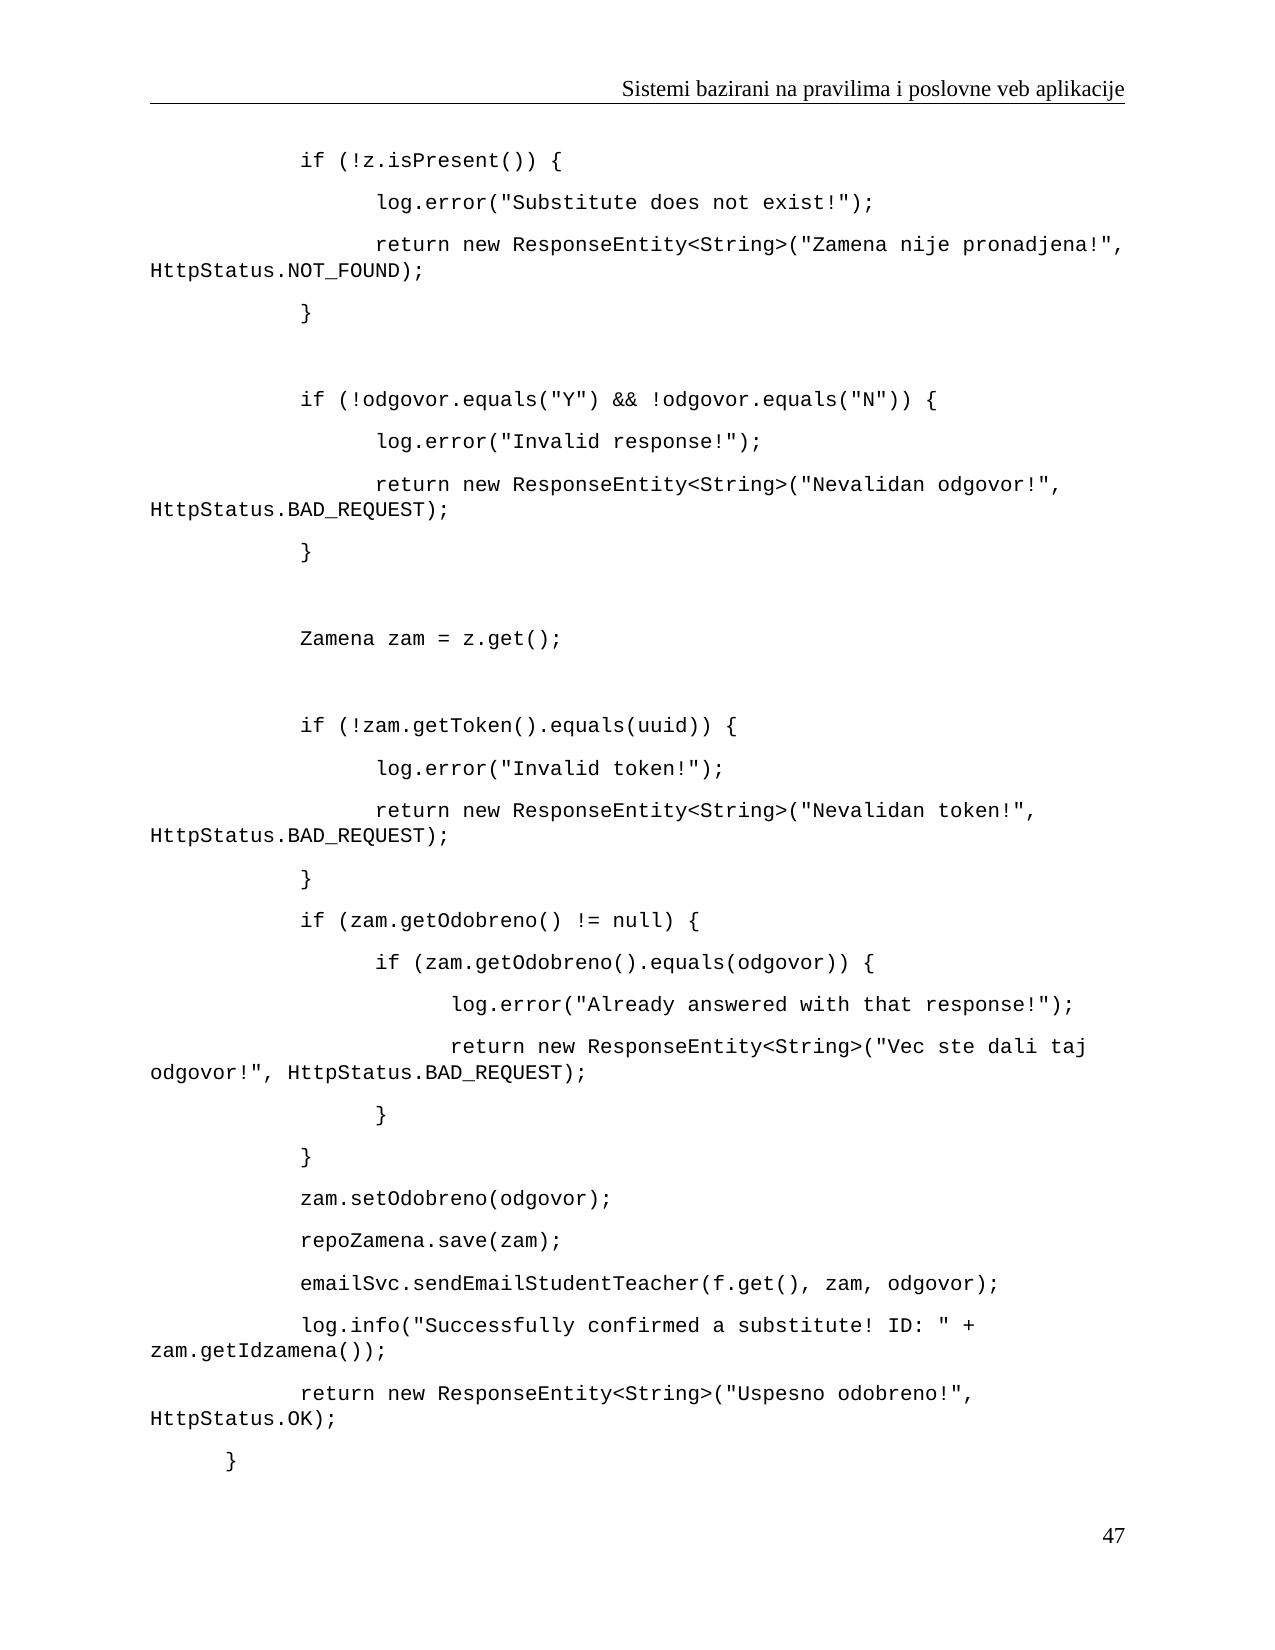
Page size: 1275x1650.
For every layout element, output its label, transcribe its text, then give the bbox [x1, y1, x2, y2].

text log.error("Substitute does not exist!"); [150, 192, 1125, 216]
text return new ResponseEntity<String>("Vec ste dali taj odgovor!", HttpStatus.BAD_REQUEST); [150, 1036, 1125, 1085]
text return new ResponseEntity<String>("Nevalidan odgovor!", HttpStatus.BAD_REQUEST); [150, 473, 1125, 523]
text if (!z.isPresent()) { [150, 150, 1125, 174]
text if (zam.getOdobreno() != null) { [150, 910, 1125, 933]
text log.info("Successfully confirmed a substitute! ID: " + zam.getIdzamena()); [150, 1315, 1125, 1364]
text } [150, 1450, 1125, 1474]
text if (zam.getOdobreno().equals(odgovor)) { [150, 952, 1125, 976]
text Zamena zam = z.get(); [150, 628, 1125, 652]
text return new ResponseEntity<String>("Nevalidan token!", HttpStatus.BAD_REQUEST); [150, 800, 1125, 849]
text } [150, 867, 1125, 891]
text } [150, 1146, 1125, 1170]
text repoZamena.save(zam); [150, 1231, 1125, 1254]
text zam.setOdobreno(odgovor); [150, 1188, 1125, 1212]
text if (!odgovor.equals("Y") && !odgovor.equals("N")) { [150, 389, 1125, 413]
text log.error("Already answered with that response!"); [150, 994, 1125, 1018]
text } [150, 1104, 1125, 1128]
text return new ResponseEntity<String>("Zamena nije pronadjena!", HttpStatus.NOT_FOUND); [150, 234, 1125, 283]
text log.error("Invalid token!"); [150, 758, 1125, 781]
text } [150, 541, 1125, 565]
text emailSvc.sendEmailStudentTeacher(f.get(), zam, odgovor); [150, 1273, 1125, 1296]
text } [150, 302, 1125, 326]
text log.error("Invalid response!"); [150, 431, 1125, 455]
text return new ResponseEntity<String>("Uspesno odobreno!", HttpStatus.OK); [150, 1383, 1125, 1432]
text if (!zam.getToken().equals(uuid)) { [150, 715, 1125, 739]
